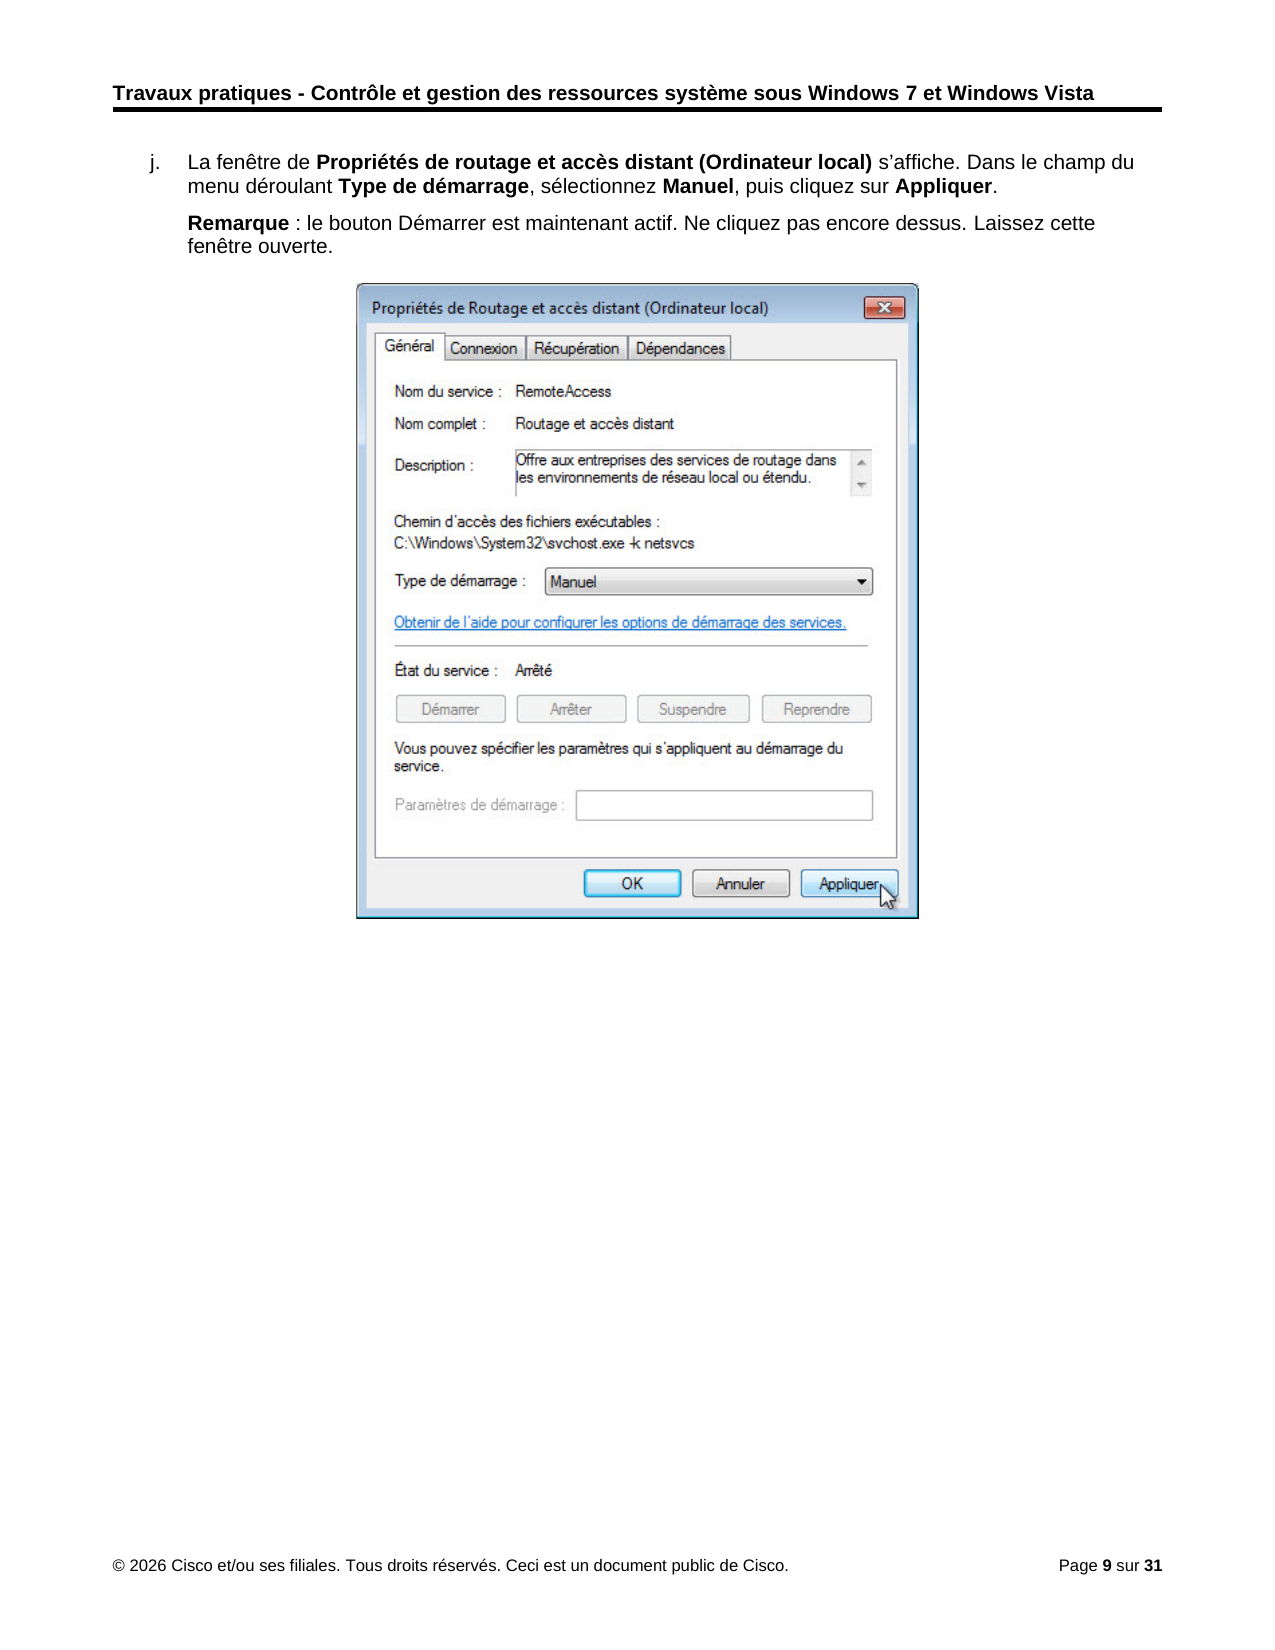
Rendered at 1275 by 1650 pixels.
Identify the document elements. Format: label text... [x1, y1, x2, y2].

text La fenêtre de Propriétés de routage et accès distant (Ordinateur local) s’affiche. Dans le champ du menu déroulant Type de démarrage, sélectionnez Manuel, puis cliquez sur Appliquer. [150, 150, 1162, 198]
picture [356, 283, 919, 919]
text Remarque : le bouton Démarrer est maintenant actif. Ne cliquez pas encore dessus. Laissez cette fenêtre ouverte. [187, 210, 1162, 258]
